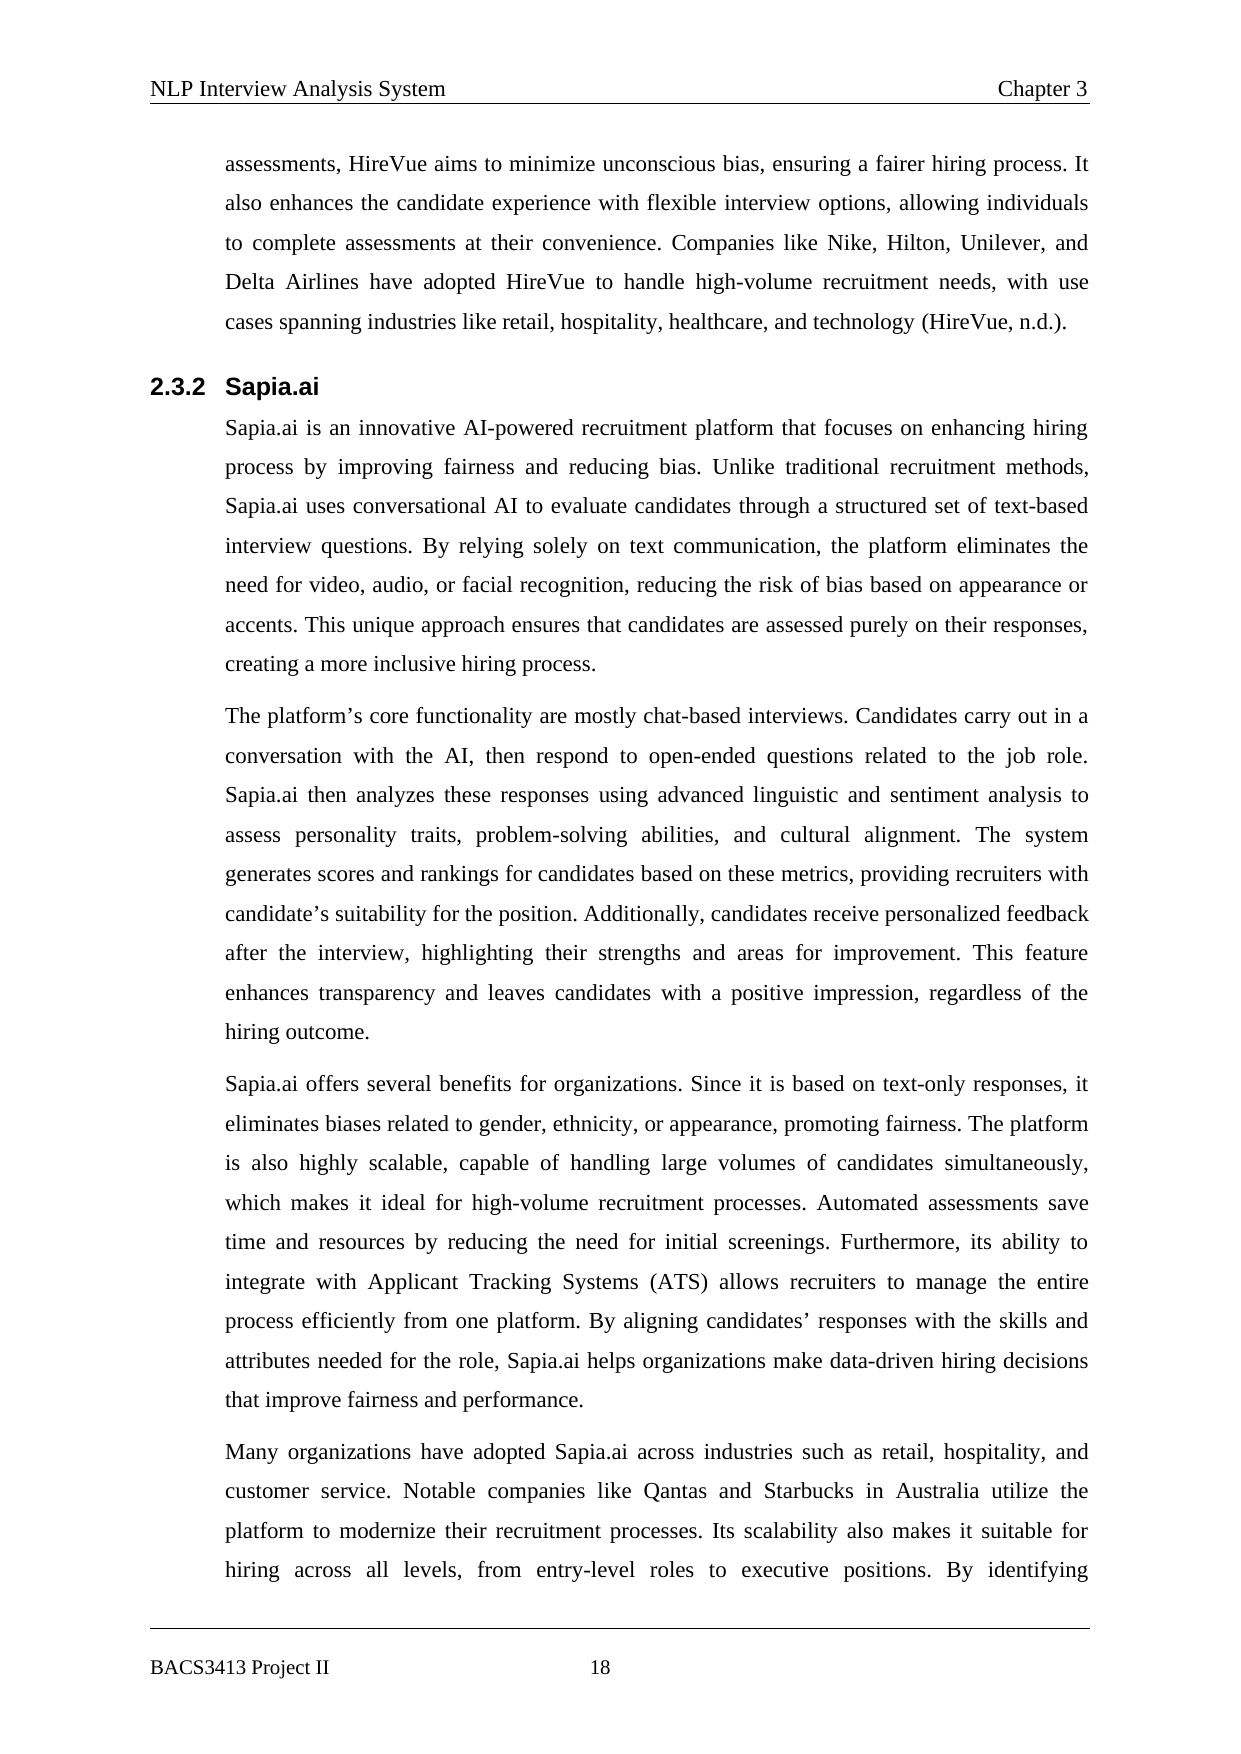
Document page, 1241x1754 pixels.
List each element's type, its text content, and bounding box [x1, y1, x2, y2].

text Sapia.ai offers several benefits for organizations. Since it is based on text-only responses, it eliminates biases related to gender, ethnicity, or appearance, promoting fairness. The platform is also highly scalable, capable of handling large volumes of candidates simultaneously, which makes it ideal for high-volume recruitment processes. Automated assessments save time and resources by reducing the need for initial screenings. Furthermore, its ability to integrate with Applicant Tracking Systems (ATS) allows recruiters to manage the entire process efficiently from one platform. By aligning candidates’ responses with the skills and attributes needed for the role, Sapia.ai helps organizations make data-driven hiring decisions that improve fairness and performance. [225, 1070, 1090, 1412]
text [225, 1438, 1090, 1583]
subtitle Sapia.ai [150, 372, 1090, 401]
text Sapia.ai is an innovative AI-powered recruitment platform that focuses on enhancing hiring process by improving fairness and reducing bias. Unlike traditional recruitment methods, Sapia.ai uses conversational AI to evaluate candidates through a structured set of text-based interview questions. By relying solely on text communication, the platform eliminates the need for video, audio, or facial recognition, reducing the risk of bias based on appearance or accents. This unique approach ensures that candidates are assessed purely on their responses, creating a more inclusive hiring process. [225, 414, 1090, 677]
text The platform’s core functionality are mostly chat-based interviews. Candidates carry out in a conversation with the AI, then respond to open-ended questions related to the job role. Sapia.ai then analyzes these responses using advanced linguistic and sentiment analysis to assess personality traits, problem-solving abilities, and cultural alignment. The system generates scores and rankings for candidates based on these metrics, providing recruiters with candidate’s suitability for the position. Additionally, candidates receive personalized feedback after the interview, highlighting their strengths and areas for improvement. This feature enhances transparency and leaves candidates with a positive impression, regardless of the hiring outcome. [225, 702, 1090, 1045]
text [225, 150, 1090, 334]
